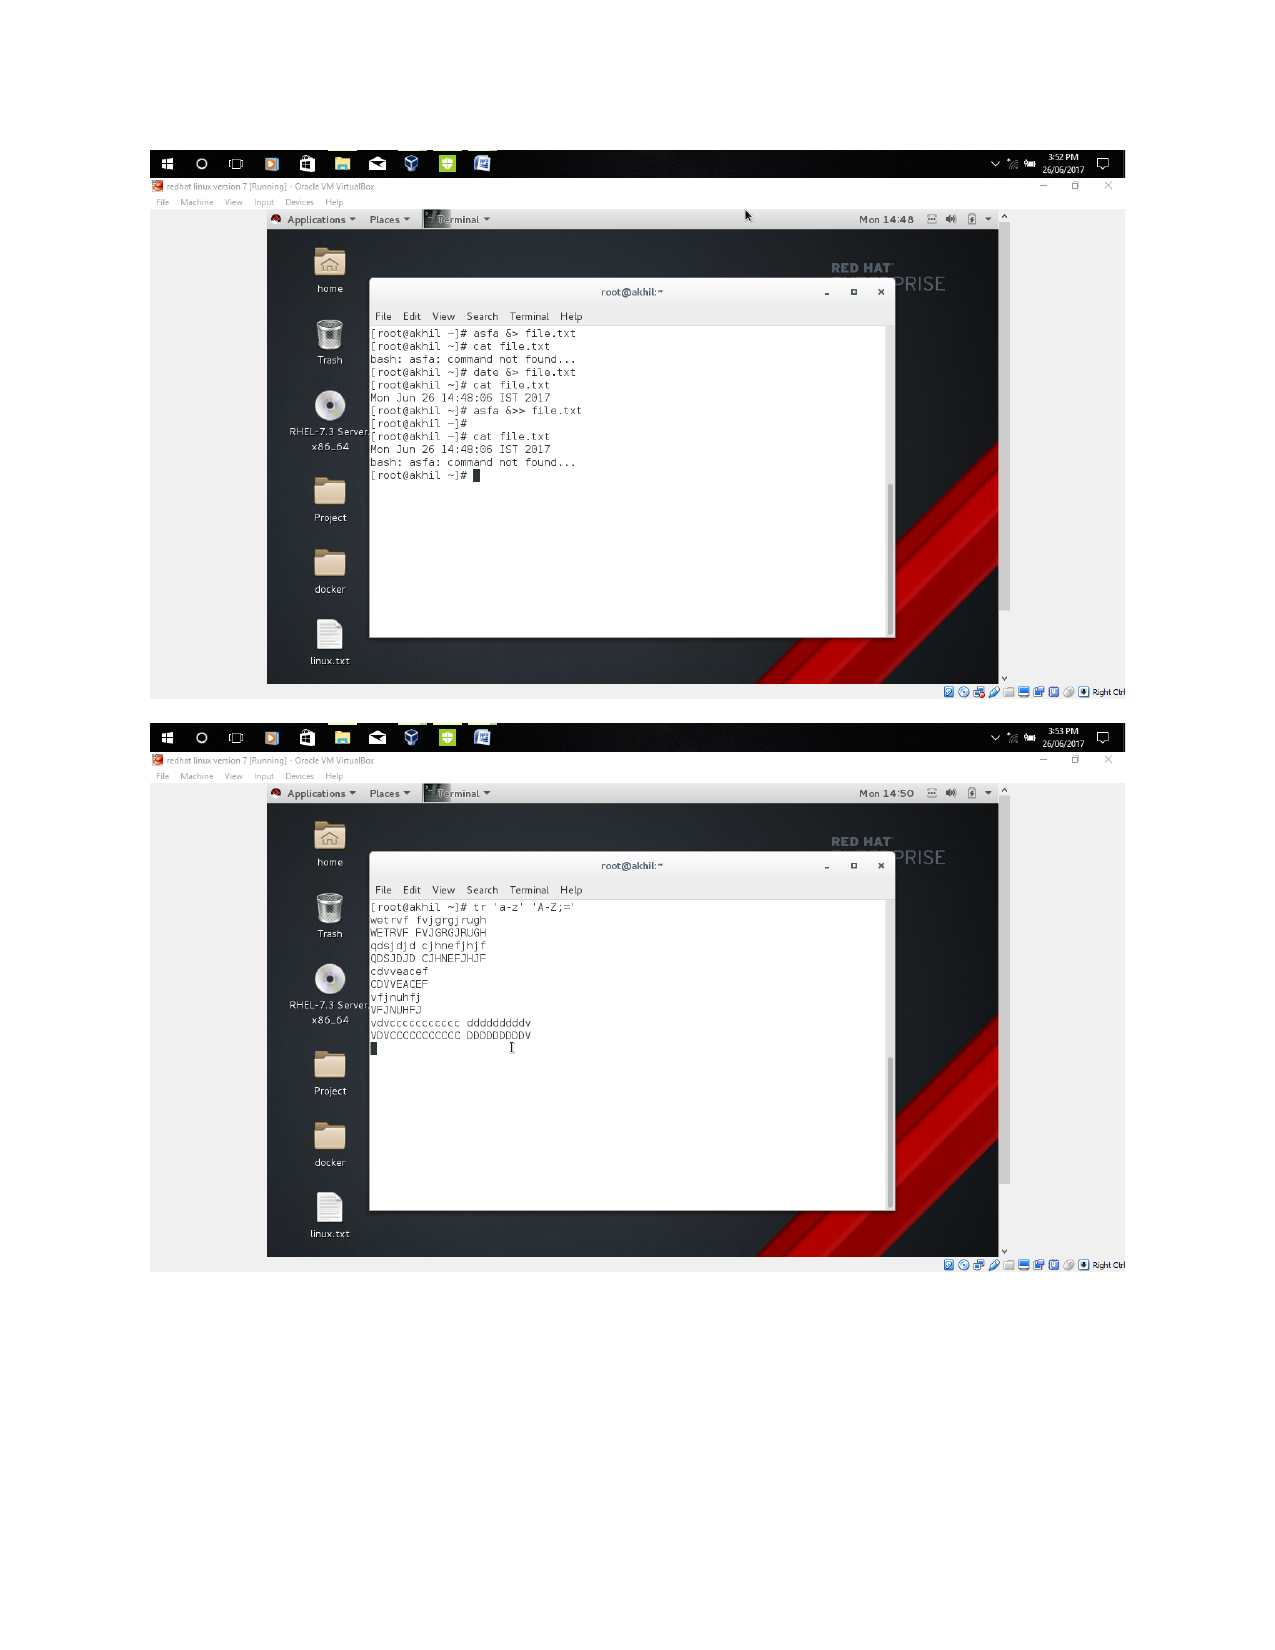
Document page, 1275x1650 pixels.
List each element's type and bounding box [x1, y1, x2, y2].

picture [150, 723, 1125, 1272]
picture [150, 150, 1125, 699]
